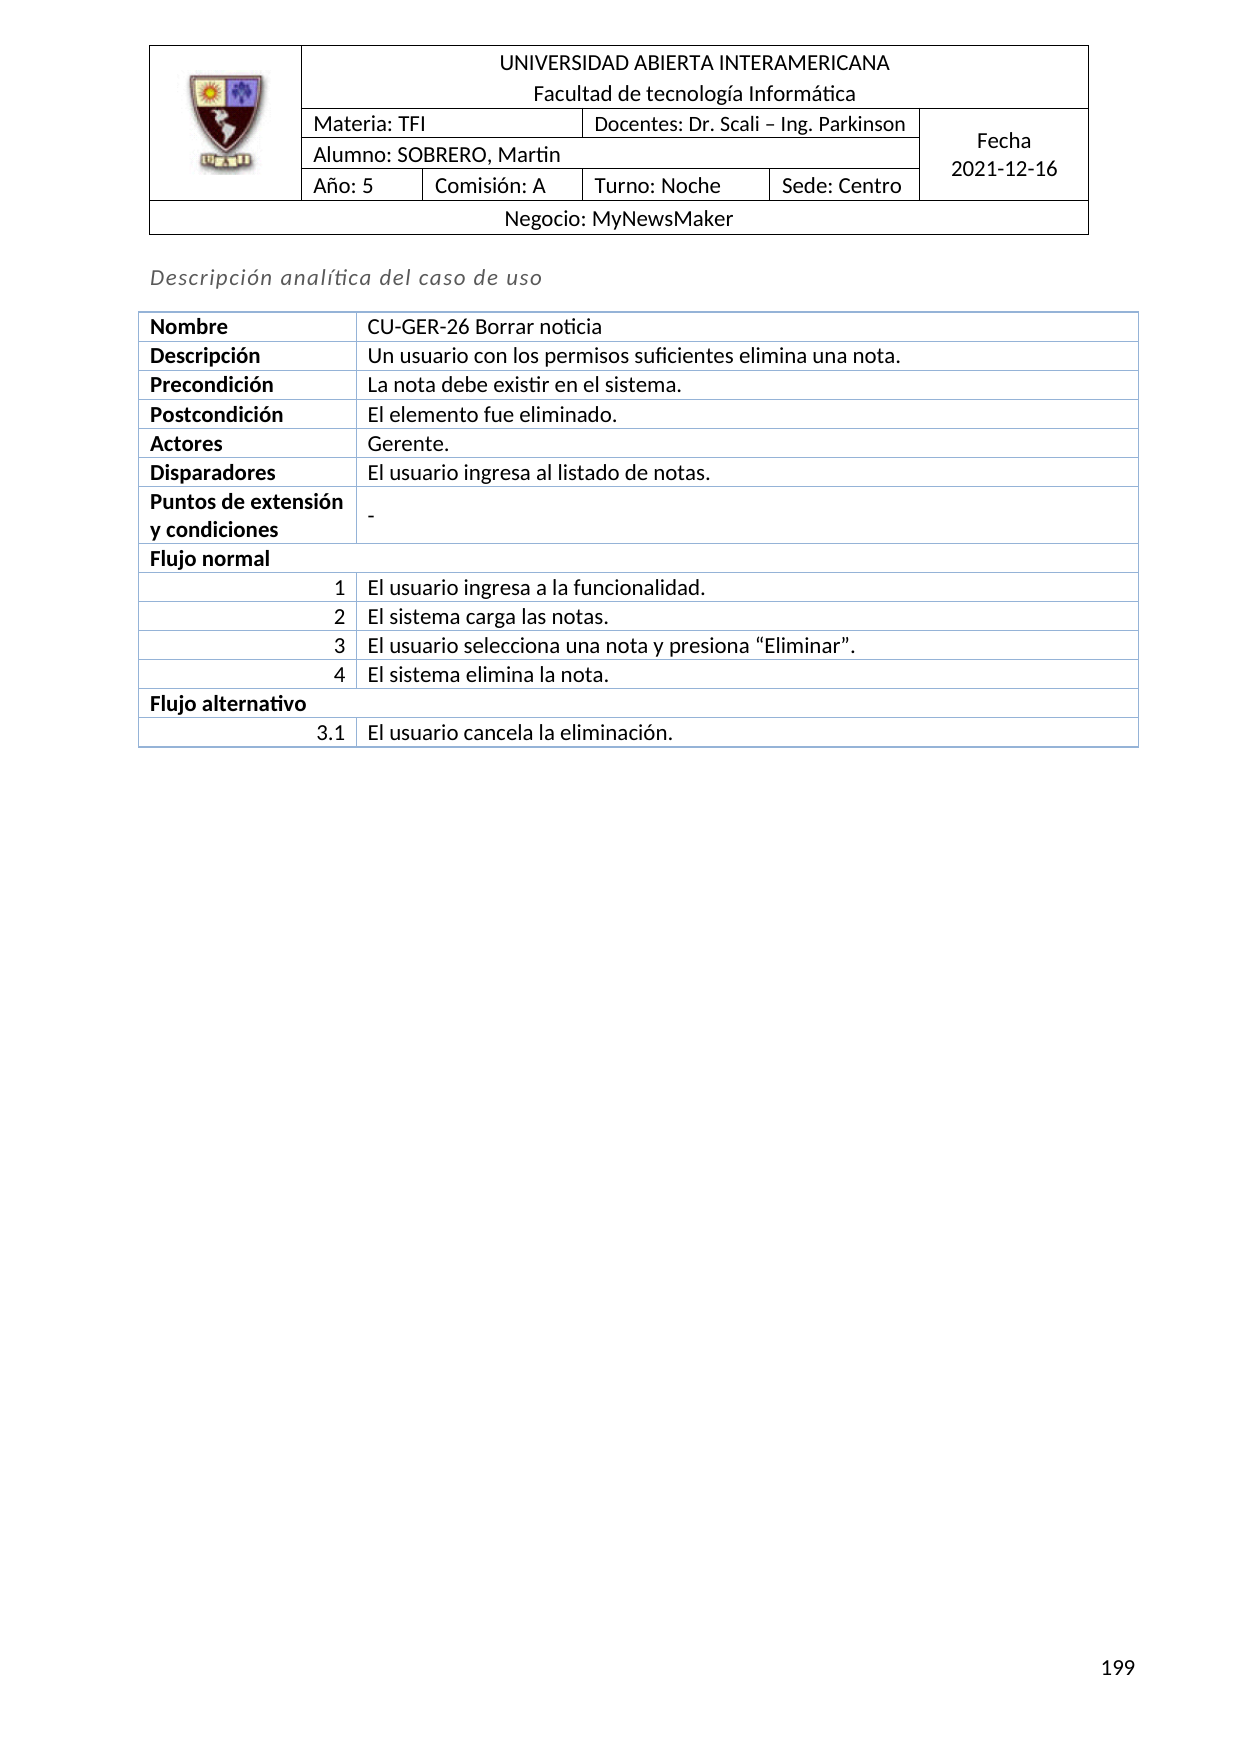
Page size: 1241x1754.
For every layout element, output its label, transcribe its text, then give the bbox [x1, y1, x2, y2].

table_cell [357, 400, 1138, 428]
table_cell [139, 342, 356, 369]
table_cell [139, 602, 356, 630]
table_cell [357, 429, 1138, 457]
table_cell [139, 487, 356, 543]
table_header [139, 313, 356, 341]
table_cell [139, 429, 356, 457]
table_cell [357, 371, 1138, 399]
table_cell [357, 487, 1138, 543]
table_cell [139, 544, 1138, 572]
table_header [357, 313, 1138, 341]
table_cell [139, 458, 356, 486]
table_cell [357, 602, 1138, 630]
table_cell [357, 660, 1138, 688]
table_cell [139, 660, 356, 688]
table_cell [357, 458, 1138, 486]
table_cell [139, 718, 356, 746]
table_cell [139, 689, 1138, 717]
picture [175, 67, 276, 180]
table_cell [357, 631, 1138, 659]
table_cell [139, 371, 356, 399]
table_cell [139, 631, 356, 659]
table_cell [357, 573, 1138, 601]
subtitle Descripción analítica del caso de uso [150, 263, 1135, 291]
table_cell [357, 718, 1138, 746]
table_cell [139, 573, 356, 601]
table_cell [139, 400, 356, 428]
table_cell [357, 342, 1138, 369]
